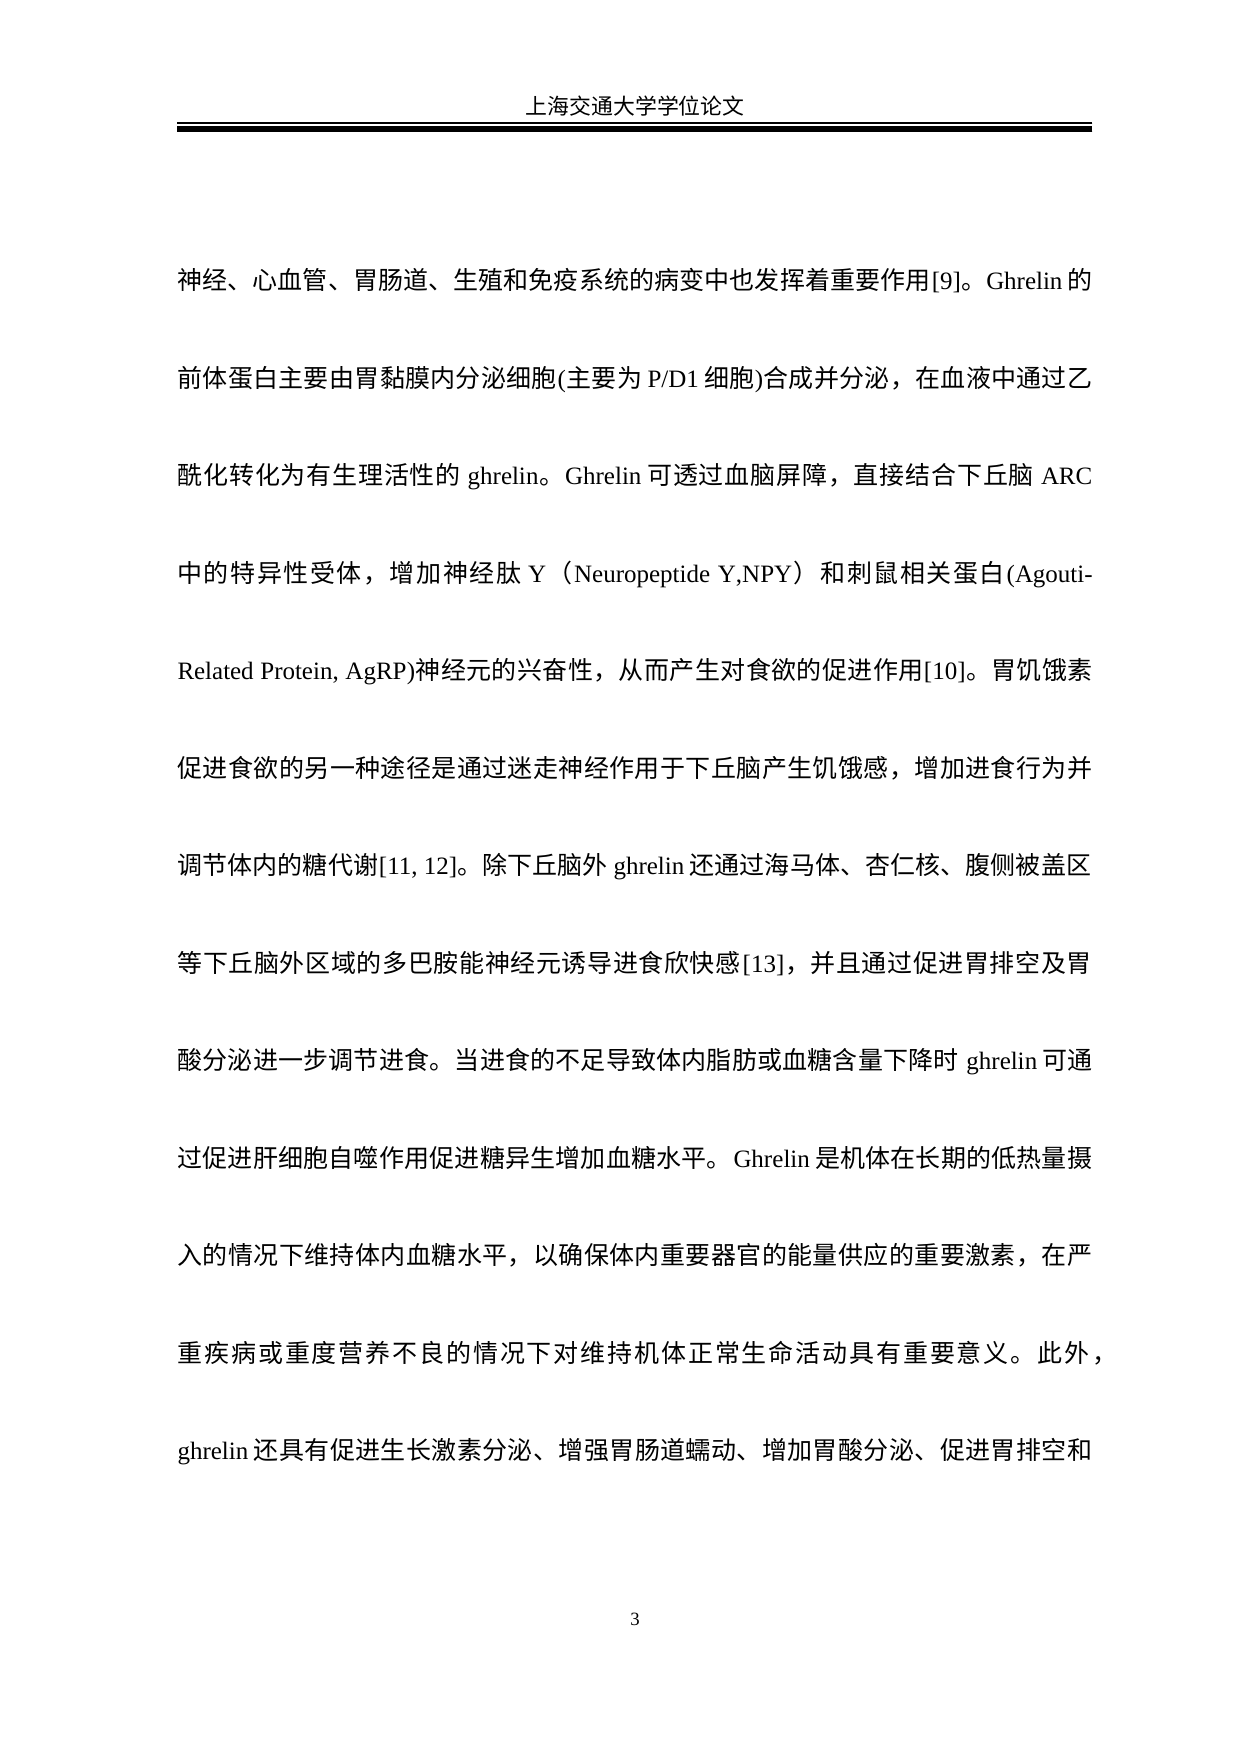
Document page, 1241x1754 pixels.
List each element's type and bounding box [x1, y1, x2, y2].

text [177, 246, 1092, 1481]
